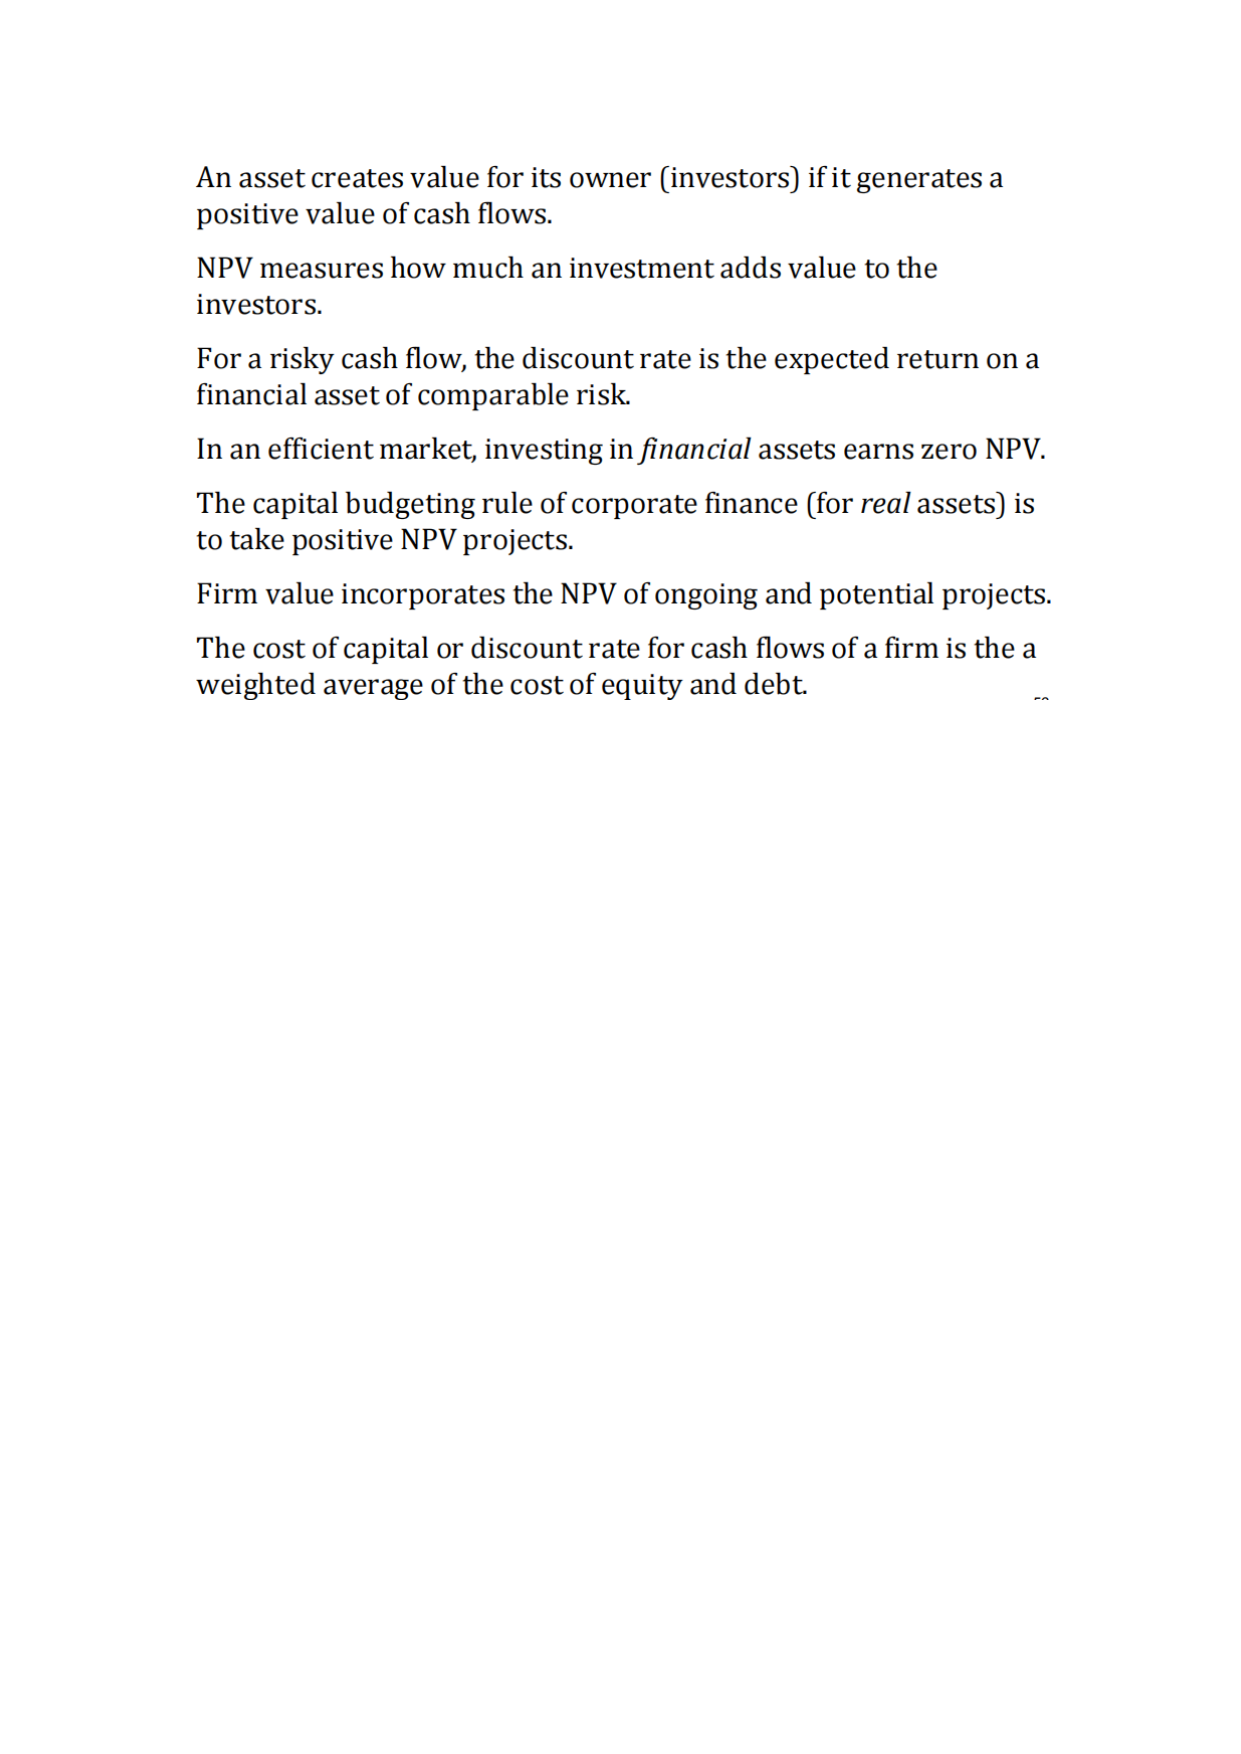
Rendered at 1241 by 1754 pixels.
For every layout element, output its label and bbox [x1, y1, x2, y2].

picture [188, 162, 1053, 700]
